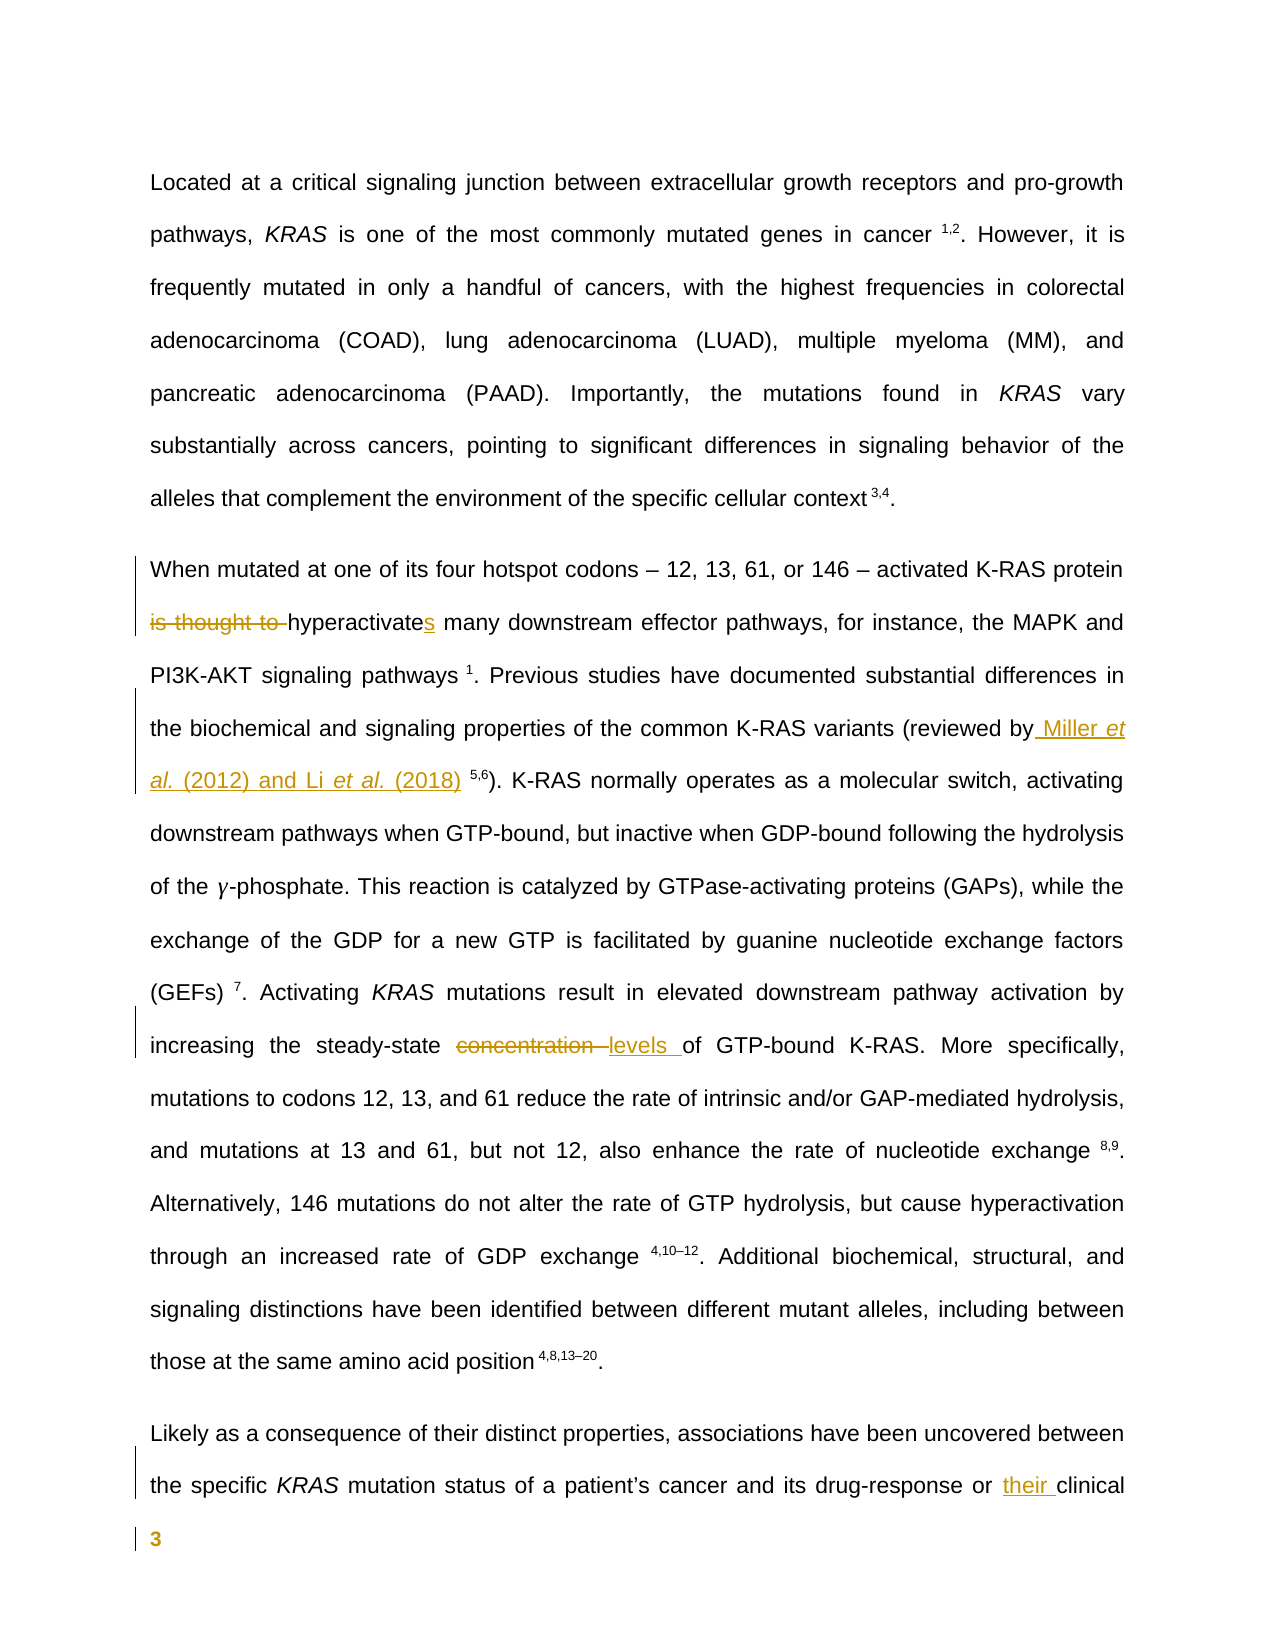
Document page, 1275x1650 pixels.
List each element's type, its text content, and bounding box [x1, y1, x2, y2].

text Located at a critical signaling junction between extracellular growth receptors and pro-growth pathways, KRAS is one of the most commonly mutated genes in cancer . However, it is frequently mutated in only a handful of cancers, with the highest frequencies in colorectal adenocarcinoma (COAD), lung adenocarcinoma (LUAD), multiple myeloma (MM), and pancreatic adenocarcinoma (PAAD). Importantly, the mutations found in KRAS vary substantially across cancers, pointing to significant differences in signaling behavior of the alleles that complement the environment of the specific cellular context . [150, 169, 1125, 511]
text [150, 1420, 1125, 1499]
text When mutated at one of its four hotspot codons – 12, 13, 61, or 146 – activated K-RAS protein hyperactivate many downstream effector pathways, for instance, the MAPK and PI3K-AKT signaling pathways . Previous studies have documented substantial differences in the biochemical and signaling properties of the common K-RAS variants (reviewed by ). K-RAS normally operates as a molecular switch, activating downstream pathways when GTP-bound, but inactive when GDP-bound following the hydrolysis of the -phosphate. This reaction is catalyzed by GTPase-activating proteins (GAPs), while the exchange of the GDP for a new GTP is facilitated by guanine nucleotide exchange factors (GEFs) . Activating KRAS mutations result in elevated downstream pathway activation by increasing the steady-state of GTP-bound K-RAS. More specifically, mutations to codons 12, 13, and 61 reduce the rate of intrinsic and/or GAP-mediated hydrolysis, and mutations at 13 and 61, but not 12, also enhance the rate of nucleotide exchange . Alternatively, 146 mutations do not alter the rate of GTP hydrolysis, but cause hyperactivation through an increased rate of GDP exchange . Additional biochemical, structural, and signaling distinctions have been identified between different mutant alleles, including between those at the same amino acid position . [150, 556, 1125, 1375]
